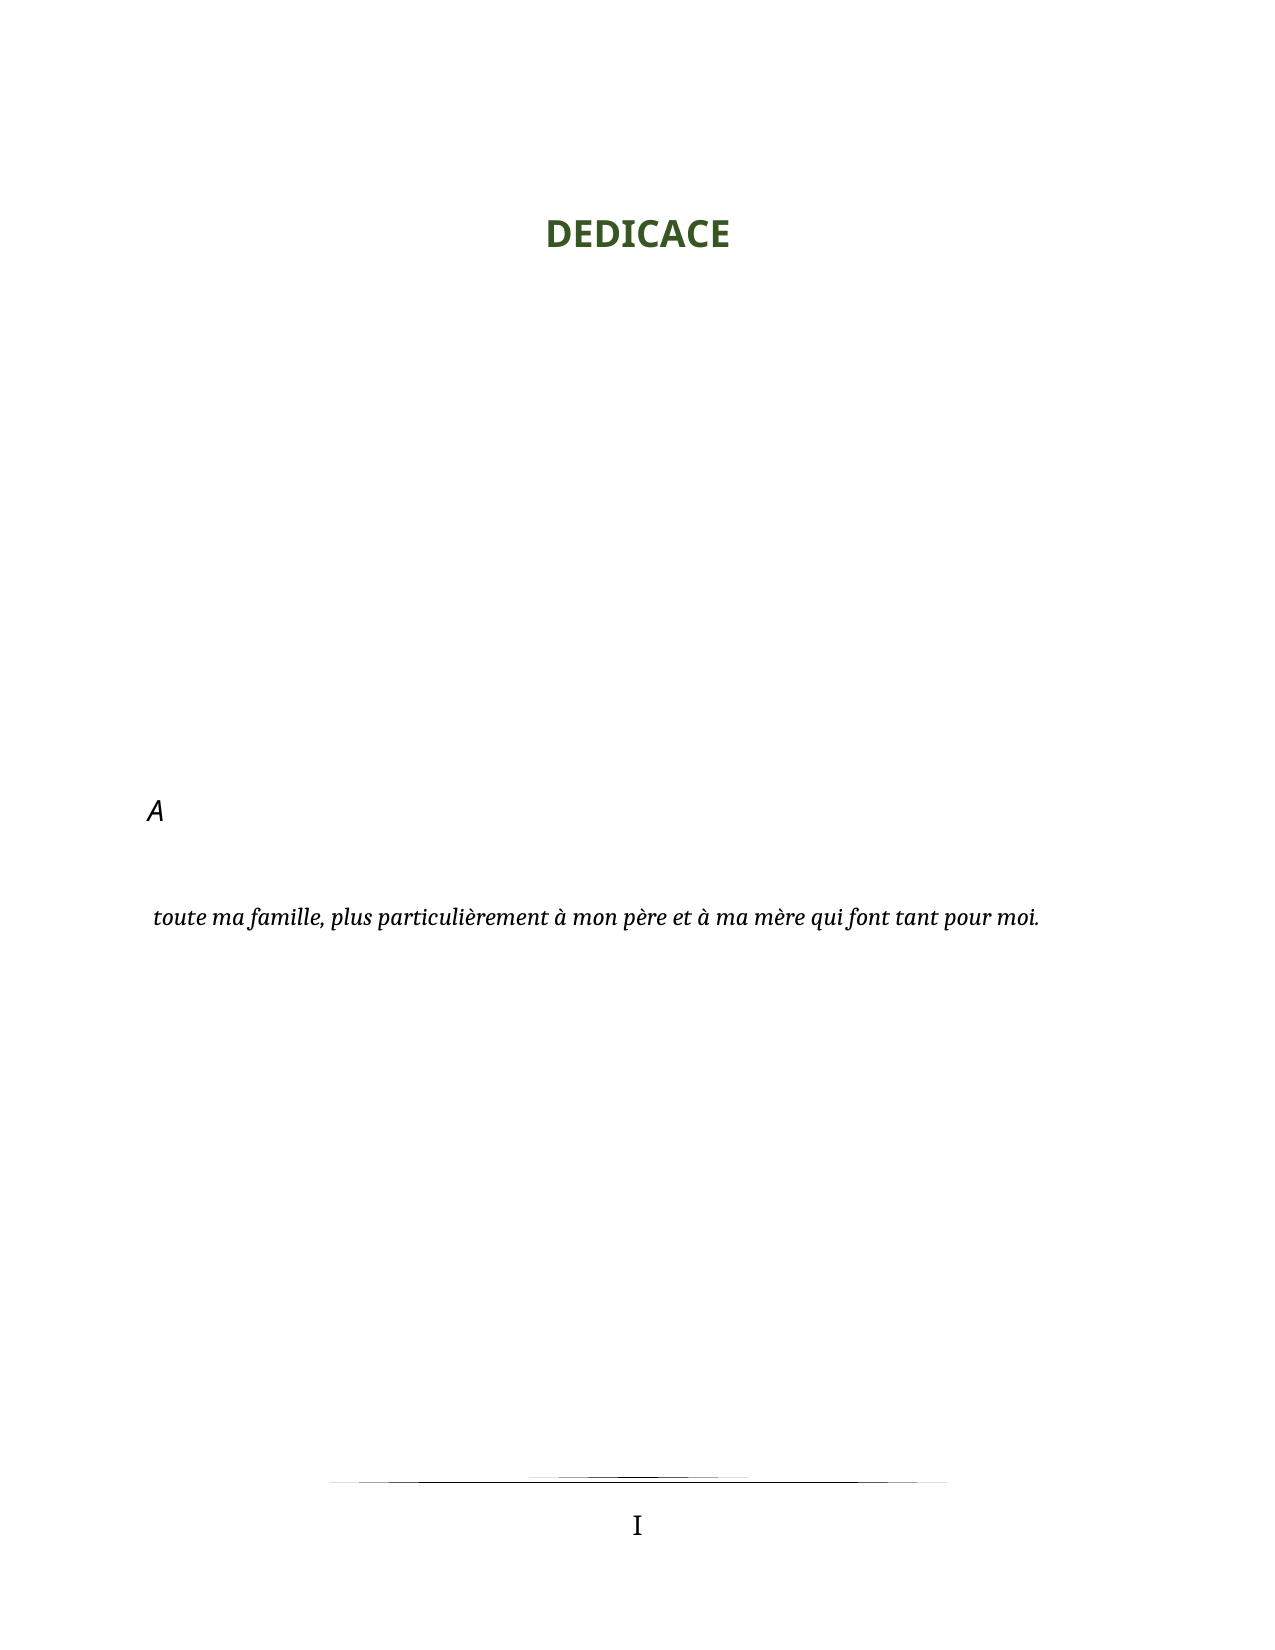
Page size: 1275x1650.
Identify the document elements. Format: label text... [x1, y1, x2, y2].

text toute ma famille, plus particulièrement à mon père et à ma mère qui font tant pour moi. [148, 902, 1127, 931]
subtitle DEDICACE [148, 152, 1127, 258]
